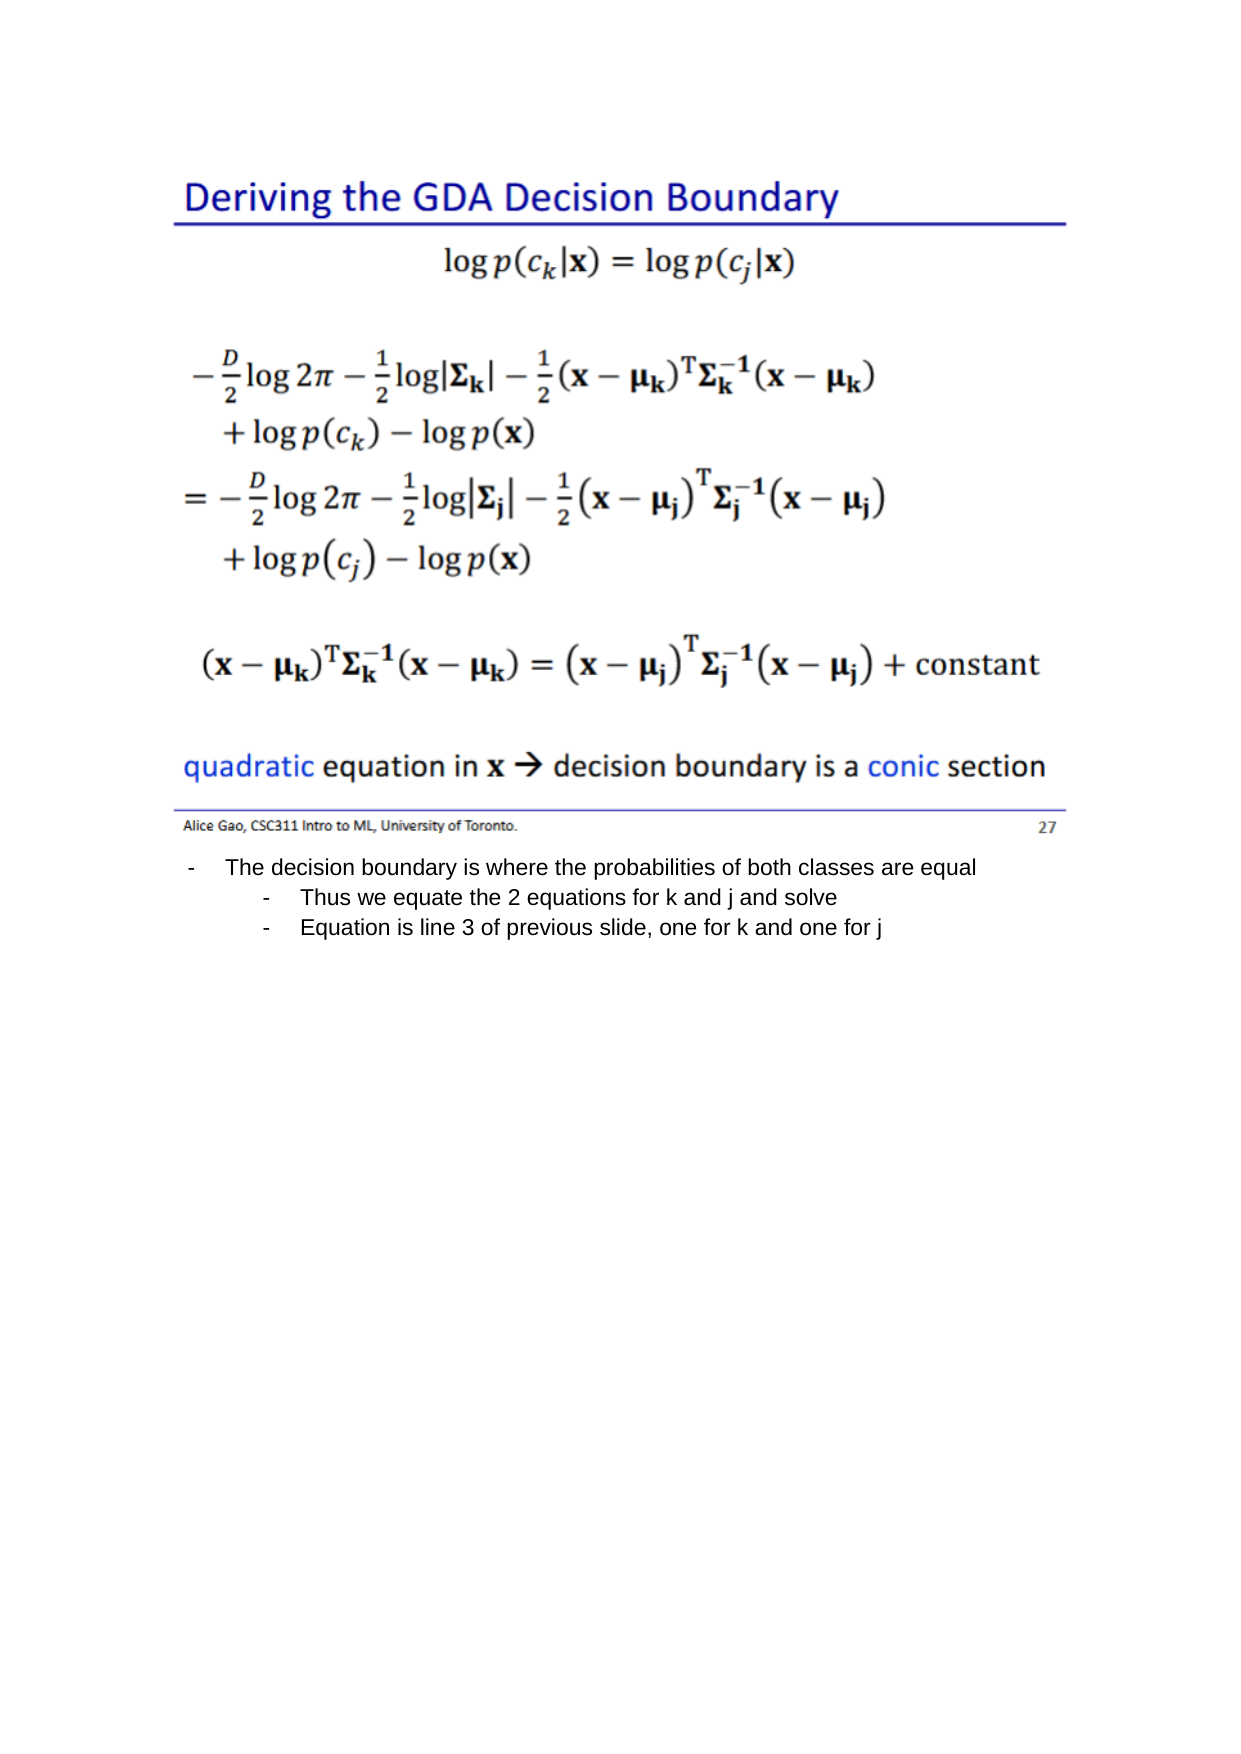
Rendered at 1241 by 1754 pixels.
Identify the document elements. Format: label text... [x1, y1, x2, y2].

list Thus we equate the 2 equations for k and j and solve [262, 884, 1090, 910]
picture [150, 150, 1091, 850]
list Equation is line 3 of previous slide, one for k and one for j [262, 914, 1090, 941]
list The decision boundary is where the probabilities of both classes are equal [187, 854, 1090, 880]
